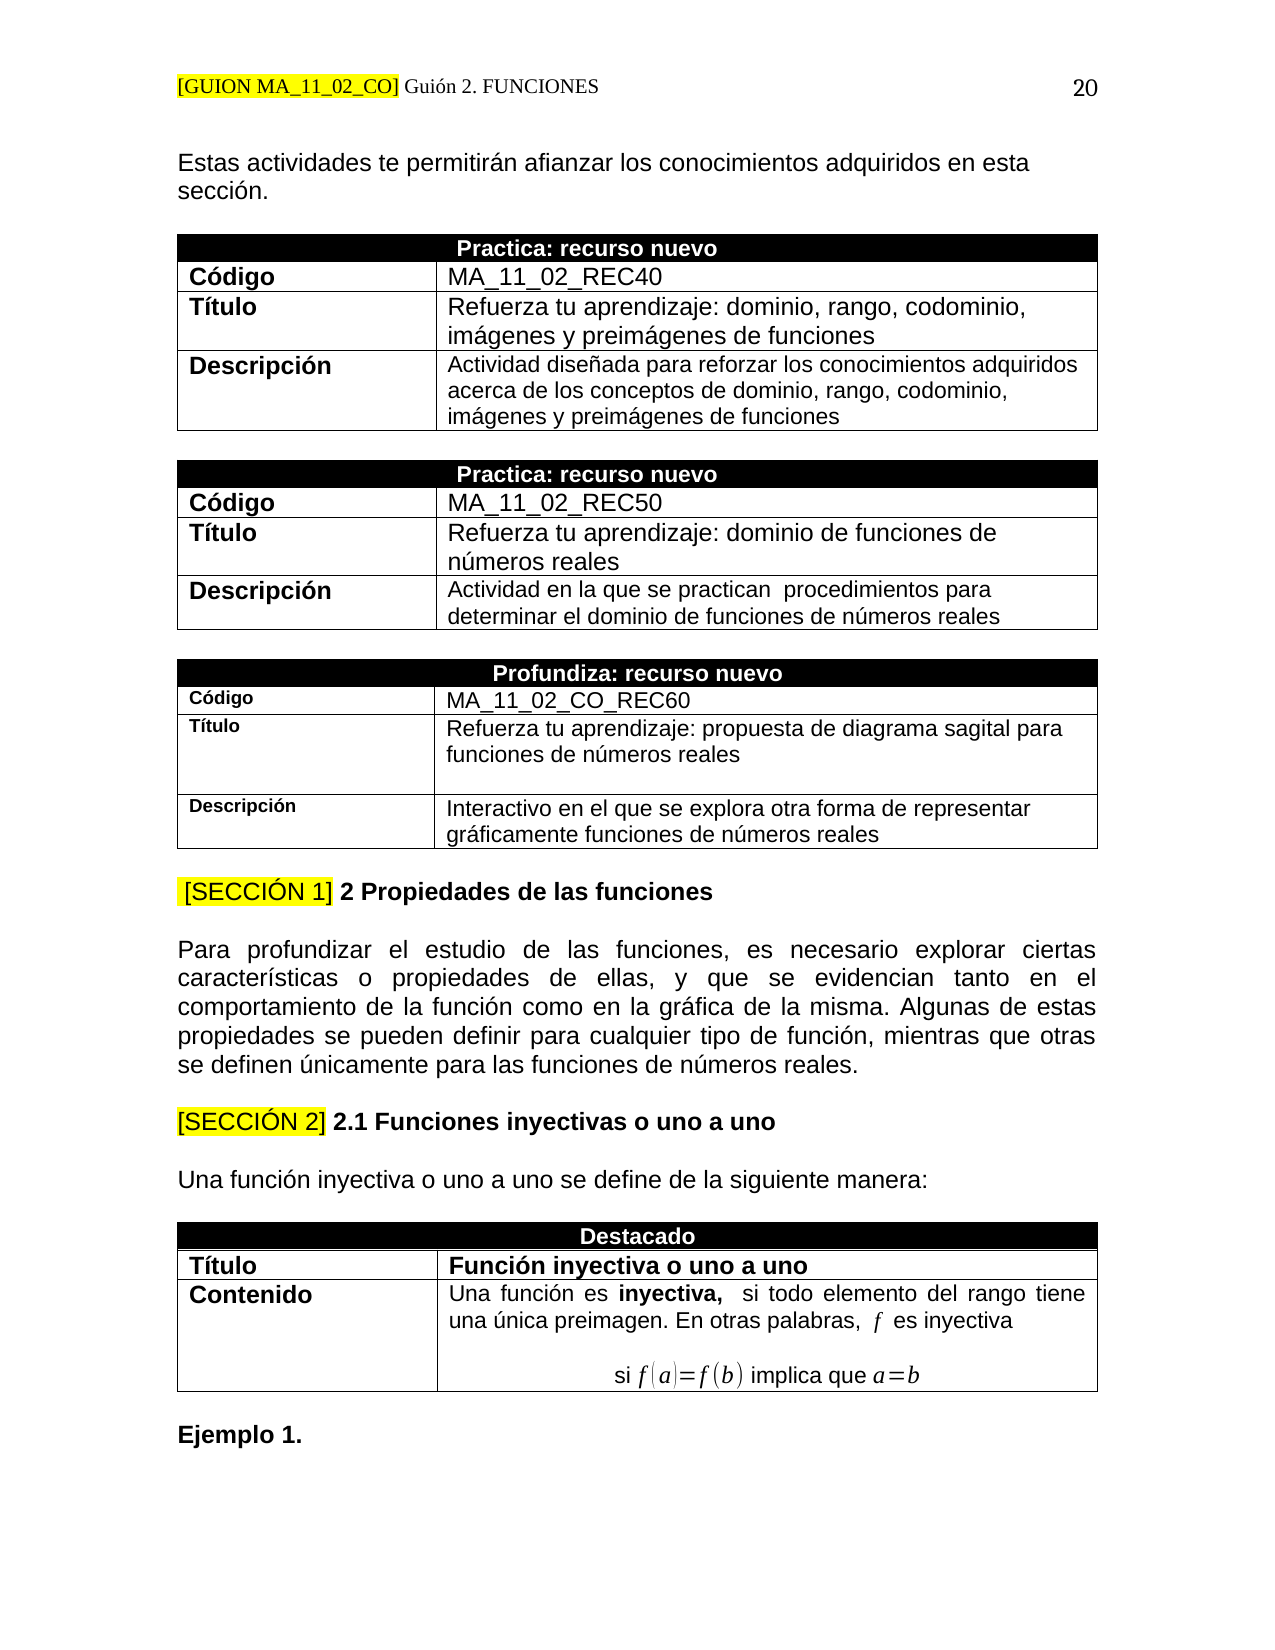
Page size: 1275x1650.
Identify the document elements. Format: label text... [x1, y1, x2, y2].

table_cell Código [178, 488, 436, 517]
table_cell Código [178, 262, 436, 291]
table_cell Una función es inyectiva, si todo elemento del rango tiene una única preimagen. En otras palabras, f es inyectiva si implica que [438, 1280, 1097, 1391]
table_cell Título [178, 1251, 437, 1279]
table_cell Título [178, 292, 436, 349]
table_cell Contenido [178, 1280, 437, 1391]
table_header Destacado [178, 1223, 1097, 1249]
text Ejemplo 1. [177, 1420, 1098, 1449]
text [SECCIÓN 2] 2.1 Funciones inyectivas o uno a uno [326, 1107, 1098, 1136]
table_header Practica: recurso nuevo Practica: recurso nuevo [178, 235, 1097, 261]
table_header Practica: recurso nuevo Practica: recurso nuevo [178, 461, 1097, 487]
table_cell Descripción [178, 351, 436, 430]
table_cell MA_11_02_CO_REC60 [435, 687, 1097, 713]
table_cell Descripción [178, 576, 436, 629]
text Para profundizar el estudio de las funciones, es necesario explorar ciertas características o propiedades de ellas, y que se evidencian tanto en el comportamiento de la función como en la gráfica de la misma. Algunas de estas propiedades se pueden definir para cualquier tipo de función, mientras que otras se definen únicamente para las funciones de números reales. [177, 935, 1098, 1078]
table_cell Título [178, 715, 434, 794]
table_cell MA_11_02_REC50 [437, 488, 1097, 517]
table_cell Descripción [178, 795, 434, 847]
table_cell Título [178, 518, 436, 575]
table_cell MA_11_02_REC40 [437, 262, 1097, 291]
table_cell Código [178, 687, 434, 713]
table_cell Refuerza tu aprendizaje: dominio de funciones de números reales [437, 518, 1097, 575]
table_cell Actividad diseñada para reforzar los conocimientos adquiridos acerca de los conceptos de dominio, rango, codominio, imágenes y preimágenes de funciones [437, 351, 1097, 430]
table_cell Función inyectiva o uno a uno [438, 1251, 1097, 1279]
table_cell Refuerza tu aprendizaje: propuesta de diagrama sagital para funciones de números reales [435, 715, 1097, 794]
table_cell Actividad en la que se practican procedimientos para determinar el dominio de funciones de números reales [437, 576, 1097, 629]
text Una función inyectiva o uno a uno se define de la siguiente manera: [177, 1165, 1098, 1193]
text [SECCIÓN 1] 2 Propiedades de las funciones [333, 877, 1098, 906]
table_cell Interactivo en el que se explora otra forma de representar gráficamente funciones de números reales [435, 795, 1097, 847]
table_header Profundiza: recurso nuevo [178, 660, 1097, 686]
text Estas actividades te permitirán afianzar los conocimientos adquiridos en esta sección. [177, 148, 1098, 205]
table_cell Refuerza tu aprendizaje: dominio, rango, codominio, imágenes y preimágenes de funciones [437, 292, 1097, 349]
